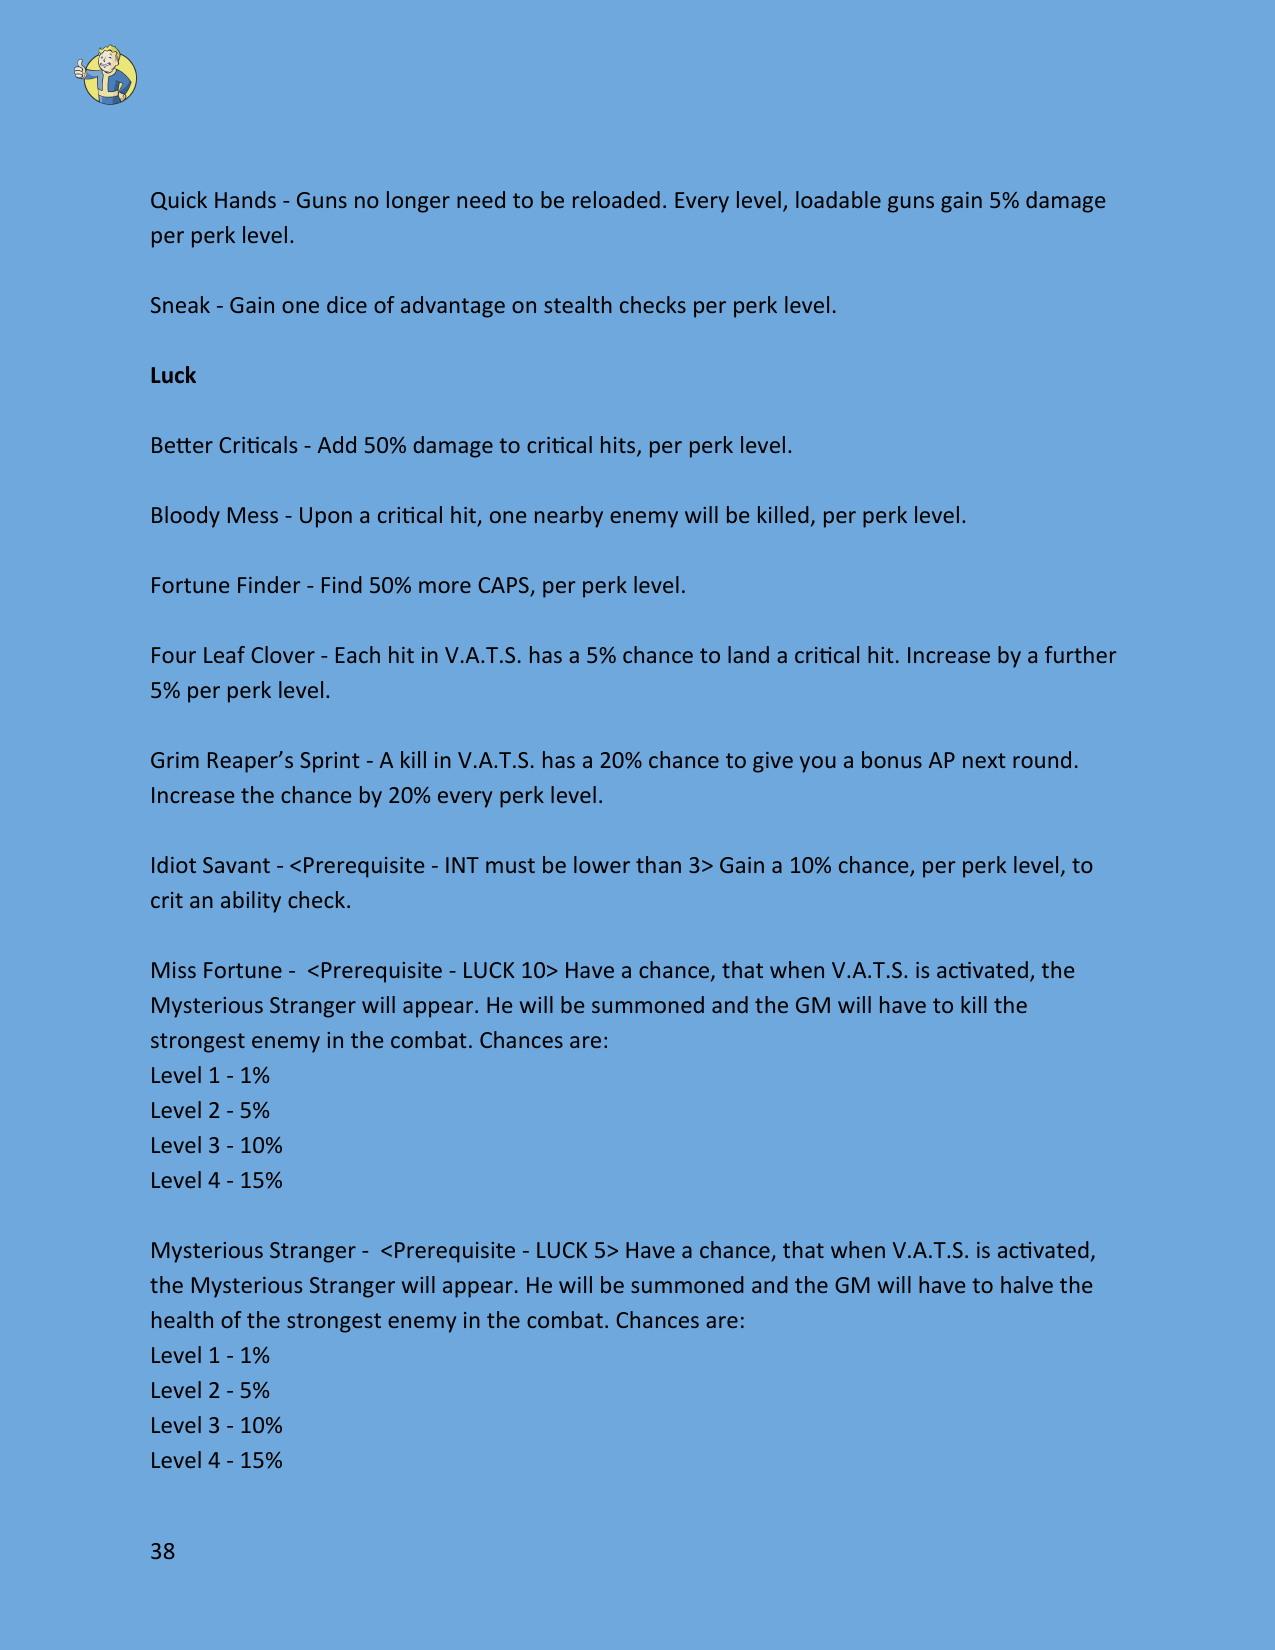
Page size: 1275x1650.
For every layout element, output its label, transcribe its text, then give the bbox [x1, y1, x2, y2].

text Level 2 - 5% [150, 1375, 1125, 1406]
text Bloody Mess - Upon a critical hit, one nearby enemy will be killed, per perk level. [150, 500, 1125, 531]
text Level 4 - 15% [150, 1165, 1125, 1196]
text Four Leaf Clover - Each hit in V.A.T.S. has a 5% chance to land a critical hit. Increase by a further 5% per perk level. [150, 640, 1125, 706]
text Level 4 - 15% [150, 1445, 1125, 1476]
text Fortune Finder - Find 50% more CAPS, per perk level. [150, 570, 1125, 601]
text Better Criticals - Add 50% damage to critical hits, per perk level. [150, 430, 1125, 461]
text Level 2 - 5% [150, 1095, 1125, 1126]
picture [60, 40, 151, 109]
text Level 3 - 10% [150, 1130, 1125, 1161]
text Miss Fortune - <Prerequisite - LUCK 10> Have a chance, that when V.A.T.S. is activated, the Mysterious Stranger will appear. He will be summoned and the GM will have to kill the strongest enemy in the combat. Chances are: [150, 955, 1125, 1056]
text Quick Hands - Guns no longer need to be reloaded. Every level, loadable guns gain 5% damage per perk level. [150, 185, 1125, 251]
text Grim Reaper’s Sprint - A kill in V.A.T.S. has a 20% chance to give you a bonus AP next round. Increase the chance by 20% every perk level. [150, 745, 1125, 811]
text Idiot Savant - <Prerequisite - INT must be lower than 3> Gain a 10% chance, per perk level, to crit an ability check. [150, 850, 1125, 916]
text Level 1 - 1% [150, 1340, 1125, 1371]
text Mysterious Stranger - <Prerequisite - LUCK 5> Have a chance, that when V.A.T.S. is activated, the Mysterious Stranger will appear. He will be summoned and the GM will have to halve the health of the strongest enemy in the combat. Chances are: [150, 1235, 1125, 1336]
text Level 1 - 1% [150, 1060, 1125, 1091]
text Level 3 - 10% [150, 1410, 1125, 1441]
text Sneak - Gain one dice of advantage on stealth checks per perk level. [150, 290, 1125, 321]
subtitle Luck [150, 360, 1125, 391]
